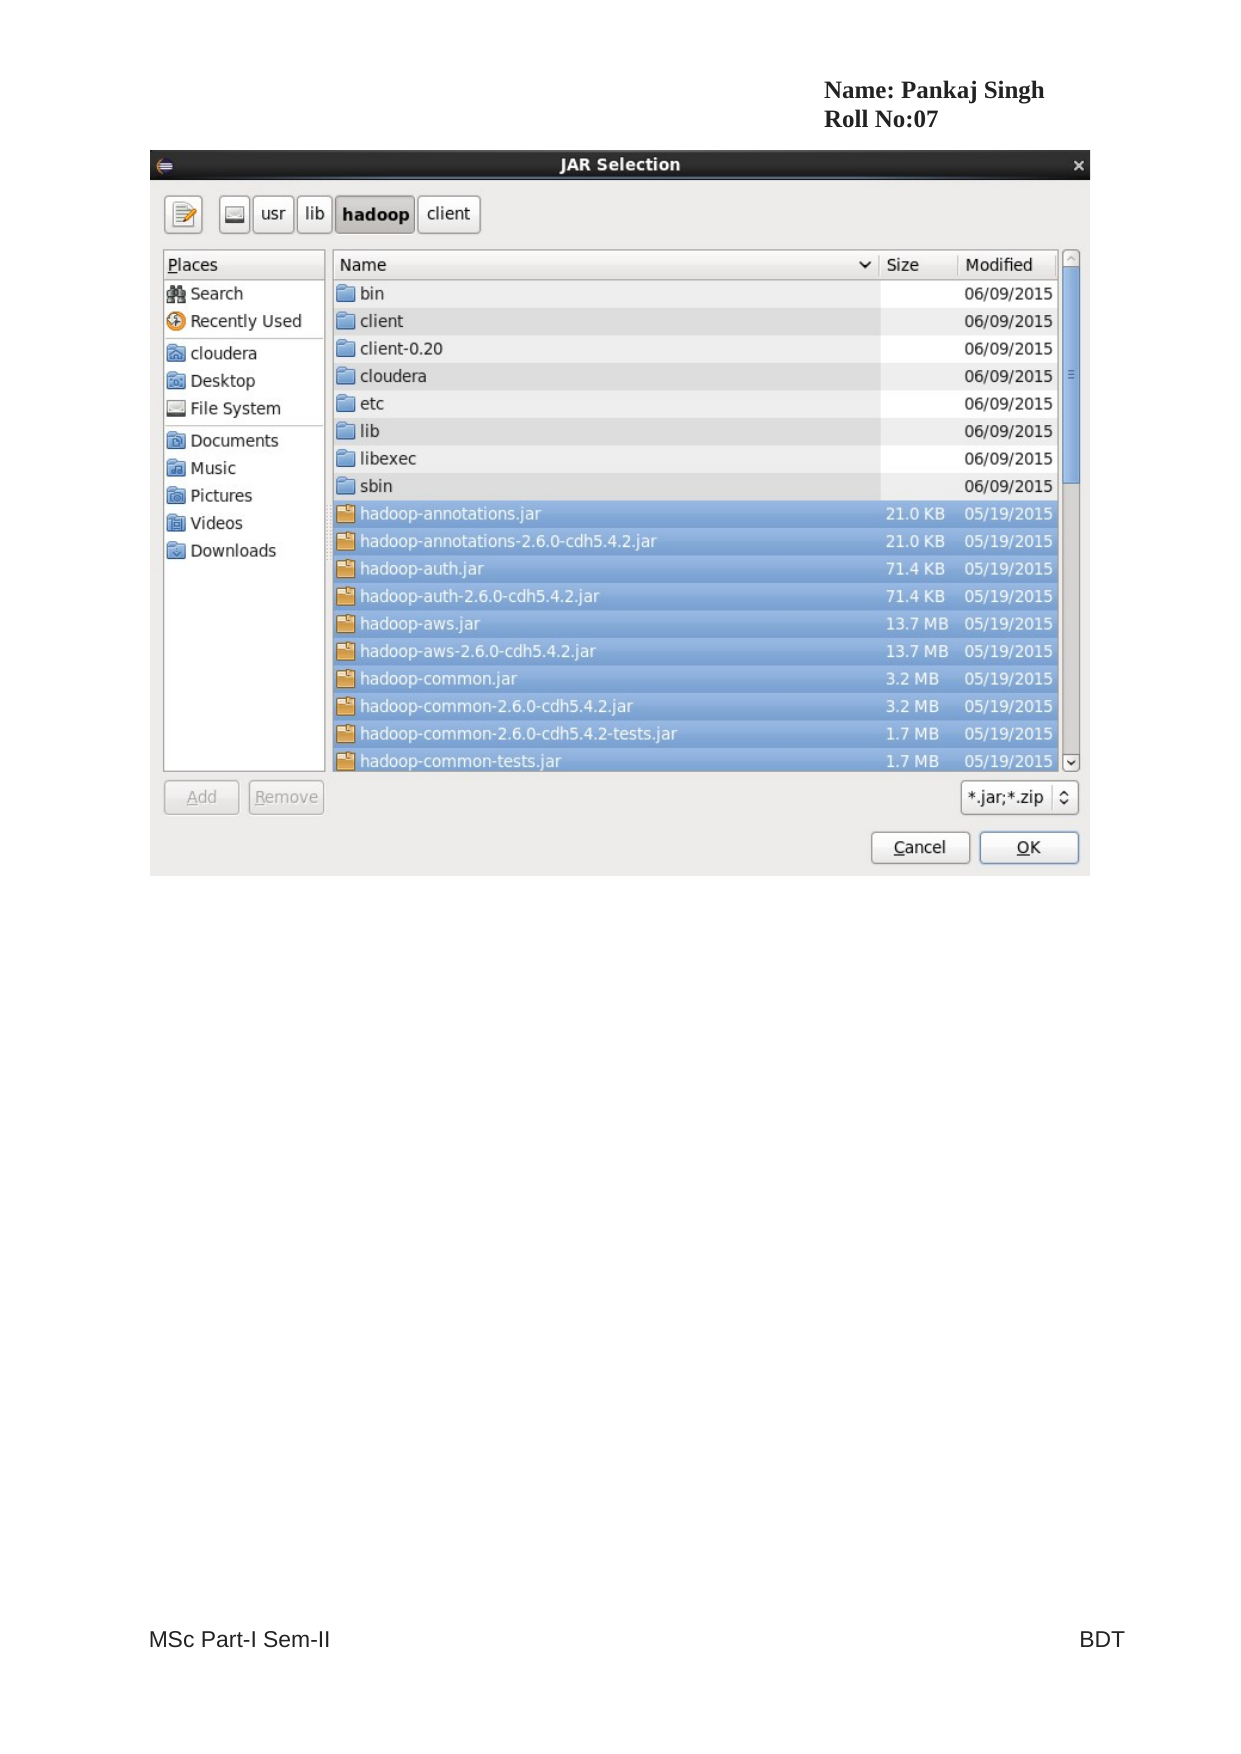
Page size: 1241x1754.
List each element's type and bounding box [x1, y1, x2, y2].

picture [150, 150, 1091, 876]
